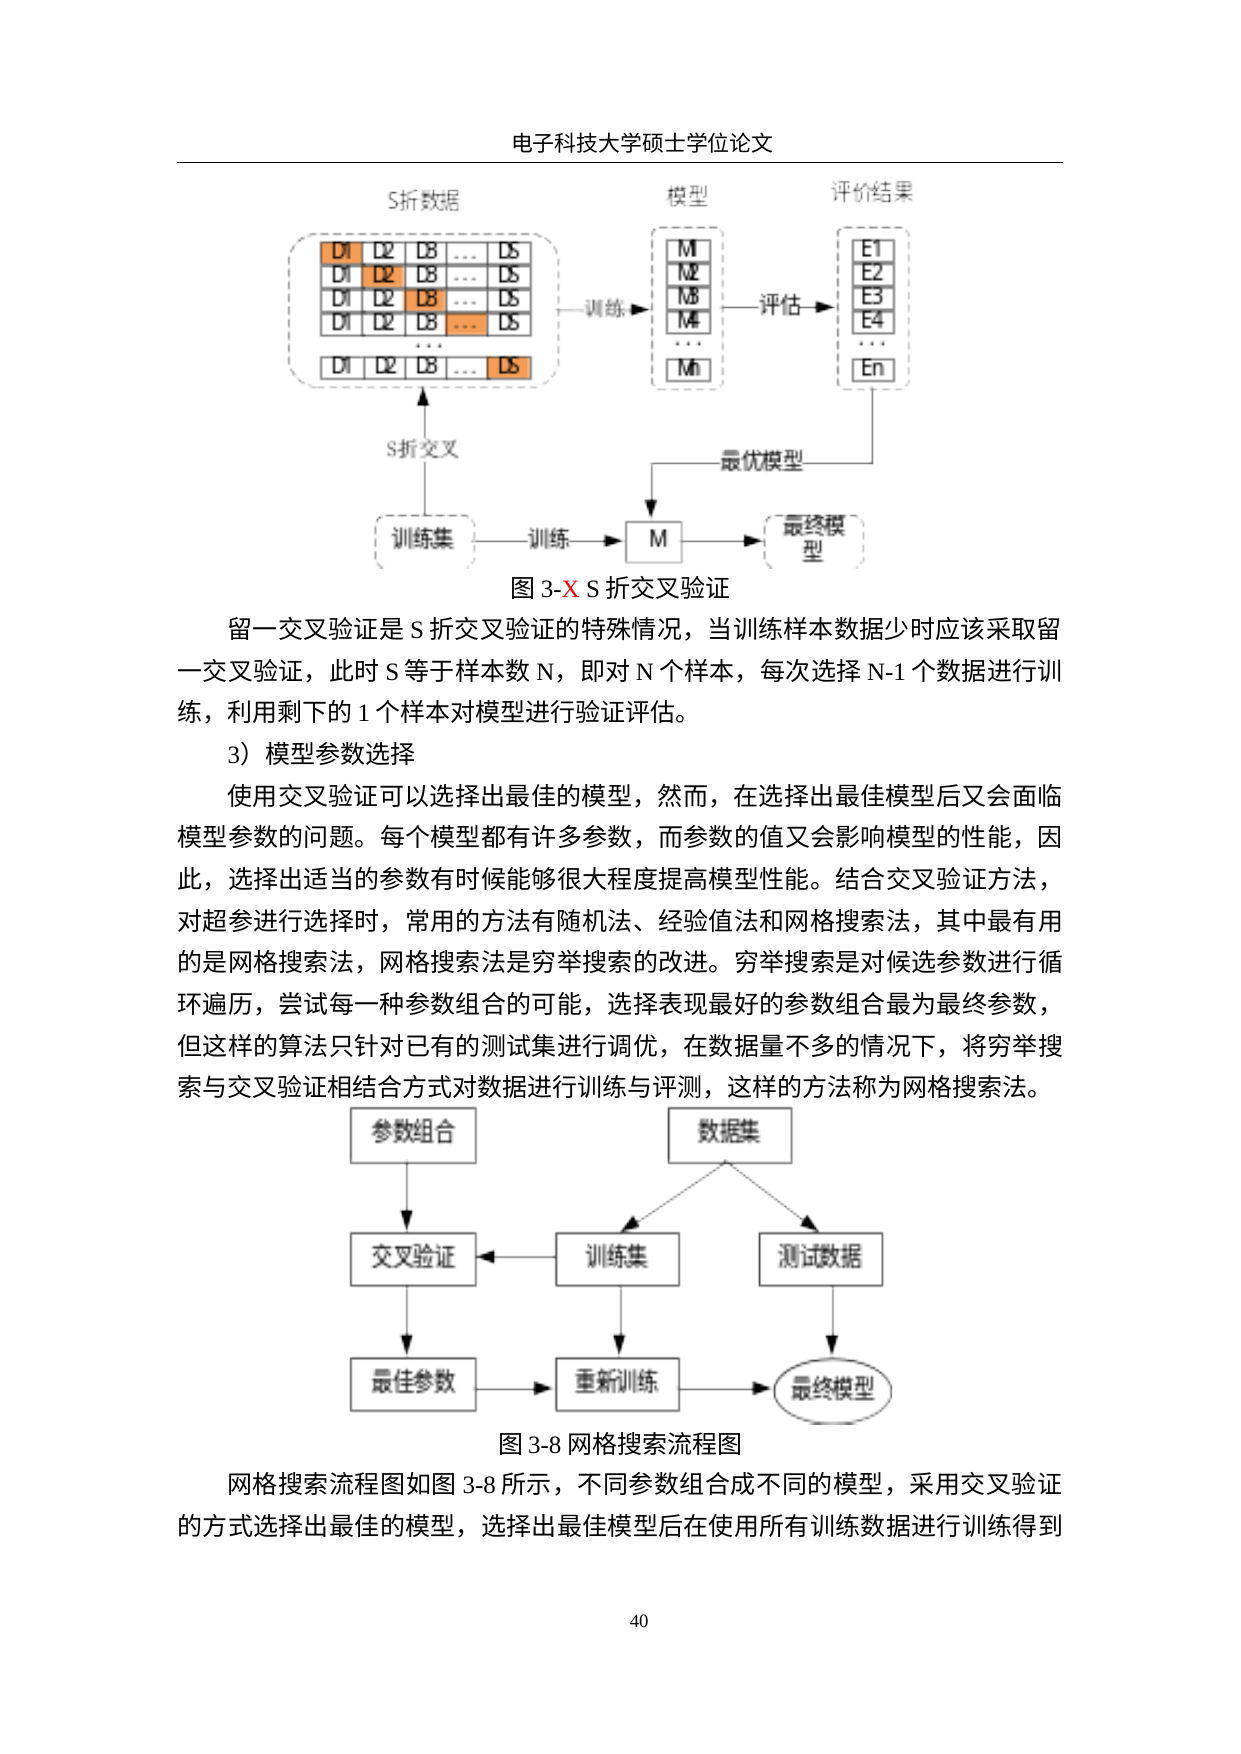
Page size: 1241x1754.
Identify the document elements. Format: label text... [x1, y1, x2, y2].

text 留一交叉验证是S折交叉验证的特殊情况，当训练样本数据少时应该采取留一交叉验证，此时S等于样本数N，即对N个样本，每次选择N-1个数据进行训练，利用剩下的1个样本对模型进行验证评估。 [177, 605, 1063, 730]
text 3）模型参数选择 [177, 730, 1063, 772]
text 图3-X S折交叉验证 [177, 569, 1063, 605]
text 图3-8 网格搜索流程图 [177, 1424, 1063, 1460]
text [177, 1460, 1063, 1544]
text 使用交叉验证可以选择出最佳的模型，然而，在选择出最佳模型后又会面临模型参数的问题。每个模型都有许多参数，而参数的值又会影响模型的性能，因此，选择出适当的参数有时候能够很大程度提高模型性能。结合交叉验证方法，对超参进行选择时，常用的方法有随机法、经验值法和网格搜索法，其中最有用的是网格搜索法，网格搜索法是穷举搜索的改进。穷举搜索是对候选参数进行循环遍历，尝试每一种参数组合的可能，选择表现最好的参数组合最为最终参数，但这样的算法只针对已有的测试集进行调优，在数据量不多的情况下，将穷举搜索与交叉验证相结合方式对数据进行训练与评测，这样的方法称为网格搜索法。 [177, 772, 1063, 1105]
